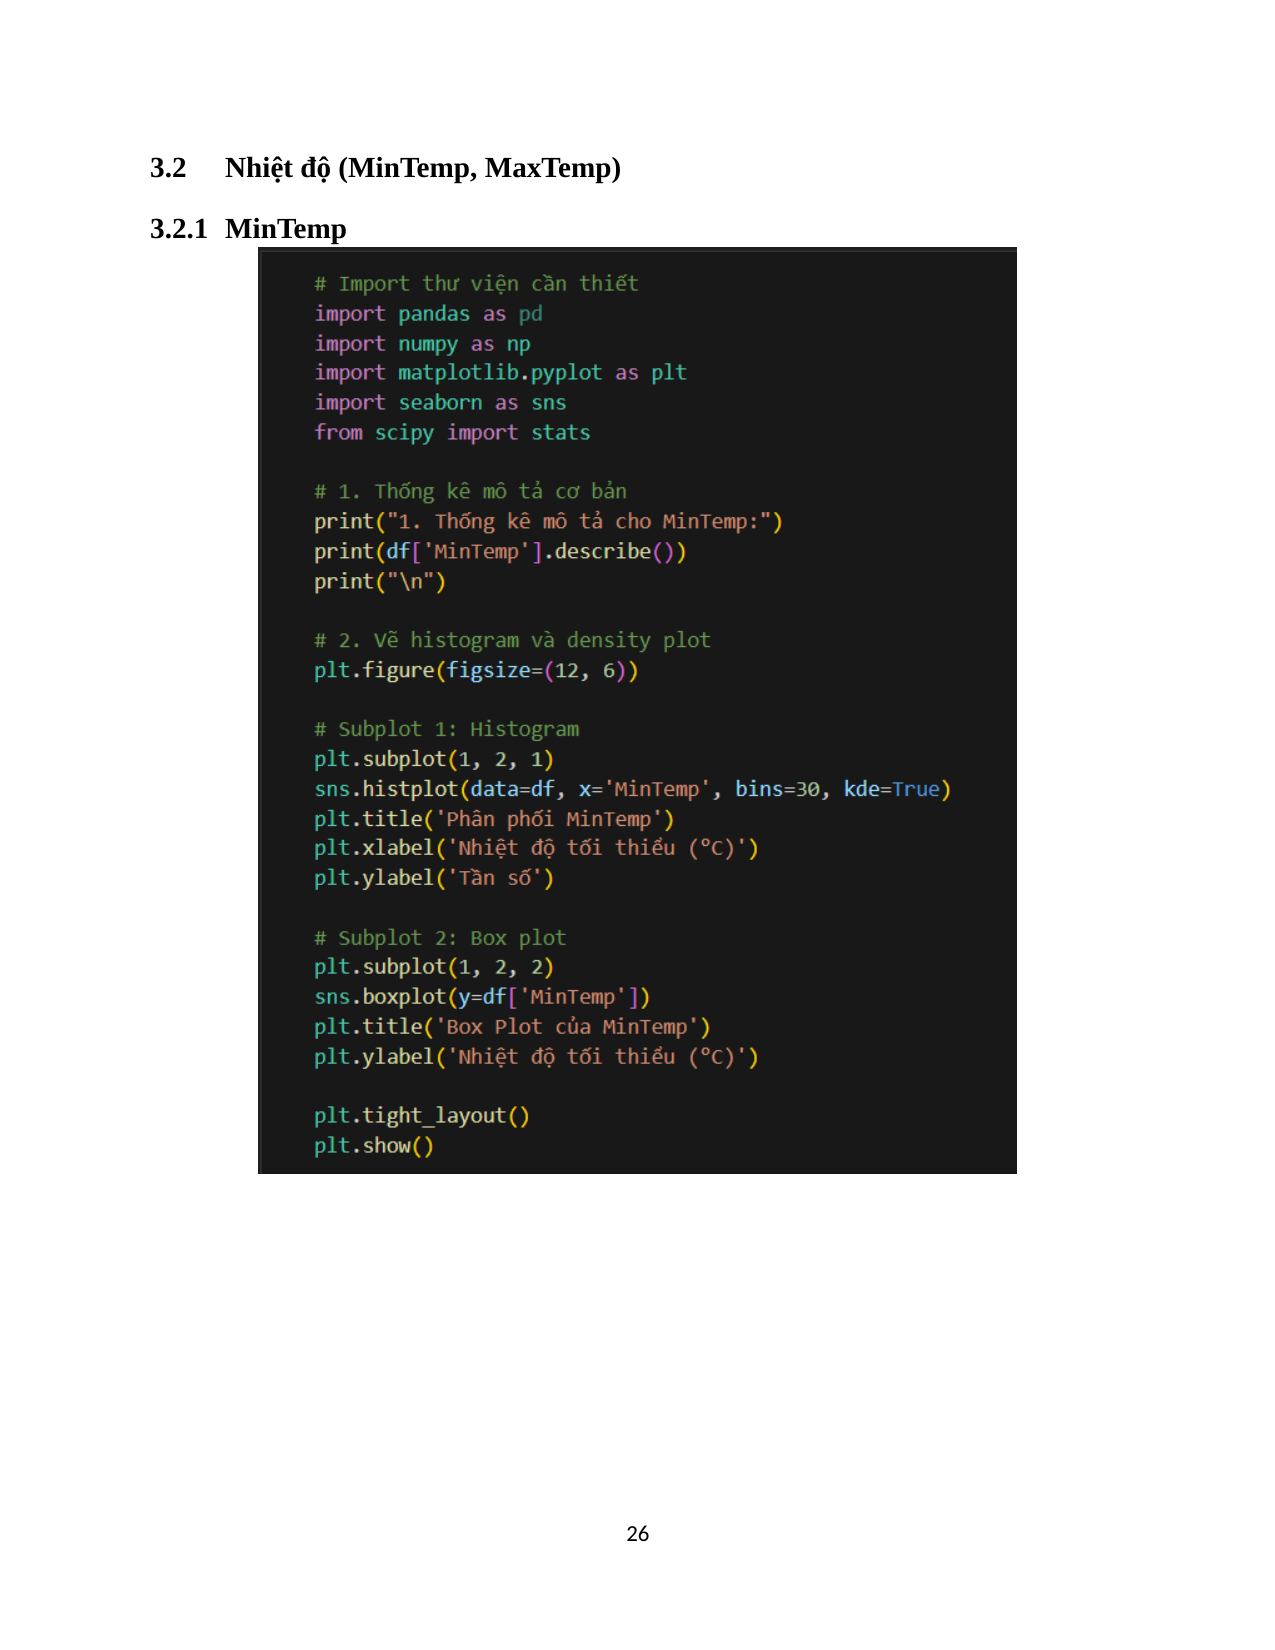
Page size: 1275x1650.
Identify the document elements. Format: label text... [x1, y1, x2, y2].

subtitle 3.2 Nhiệt độ (MinTemp, MaxTemp) [150, 150, 1125, 183]
subtitle 3.2.1 MinTemp [150, 211, 1125, 245]
picture [258, 247, 1017, 1174]
